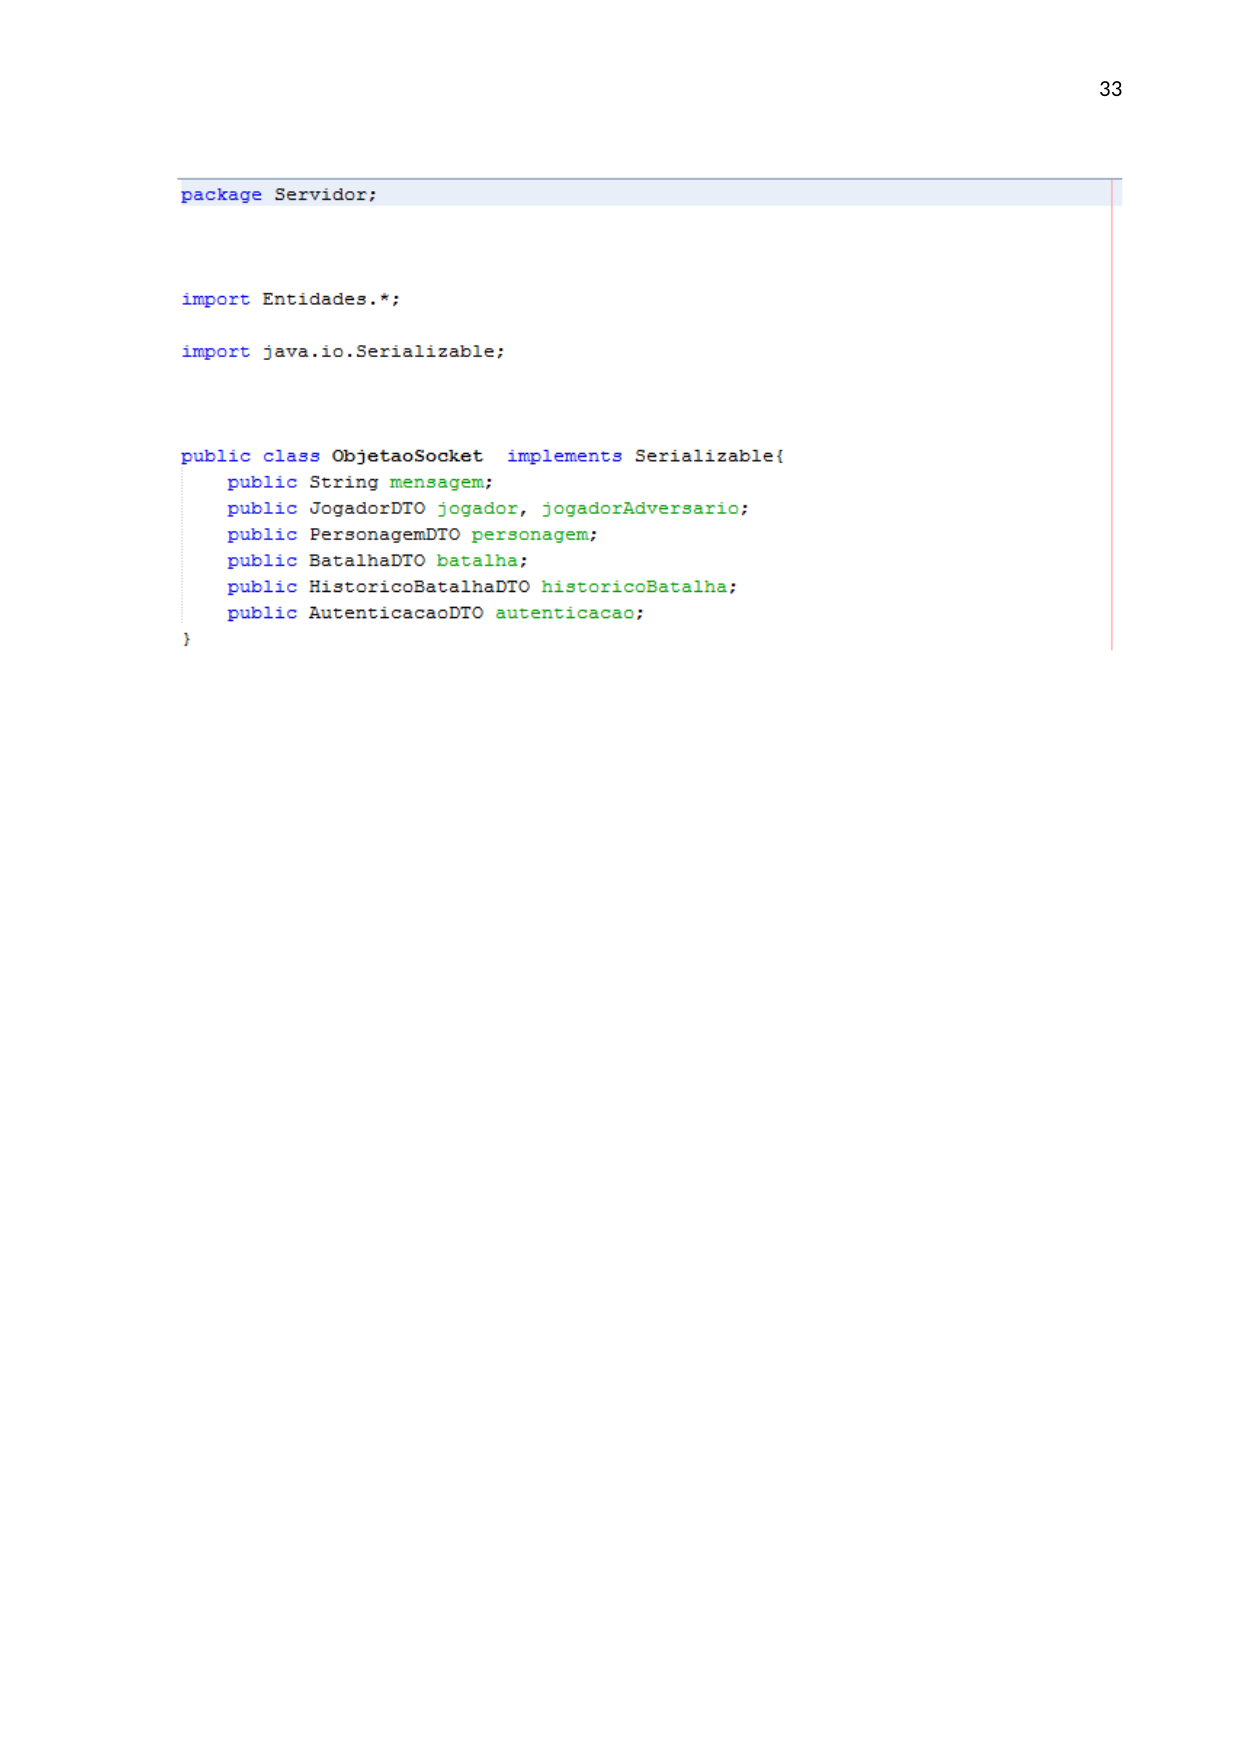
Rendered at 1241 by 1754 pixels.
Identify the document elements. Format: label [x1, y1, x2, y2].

picture [177, 177, 1123, 803]
